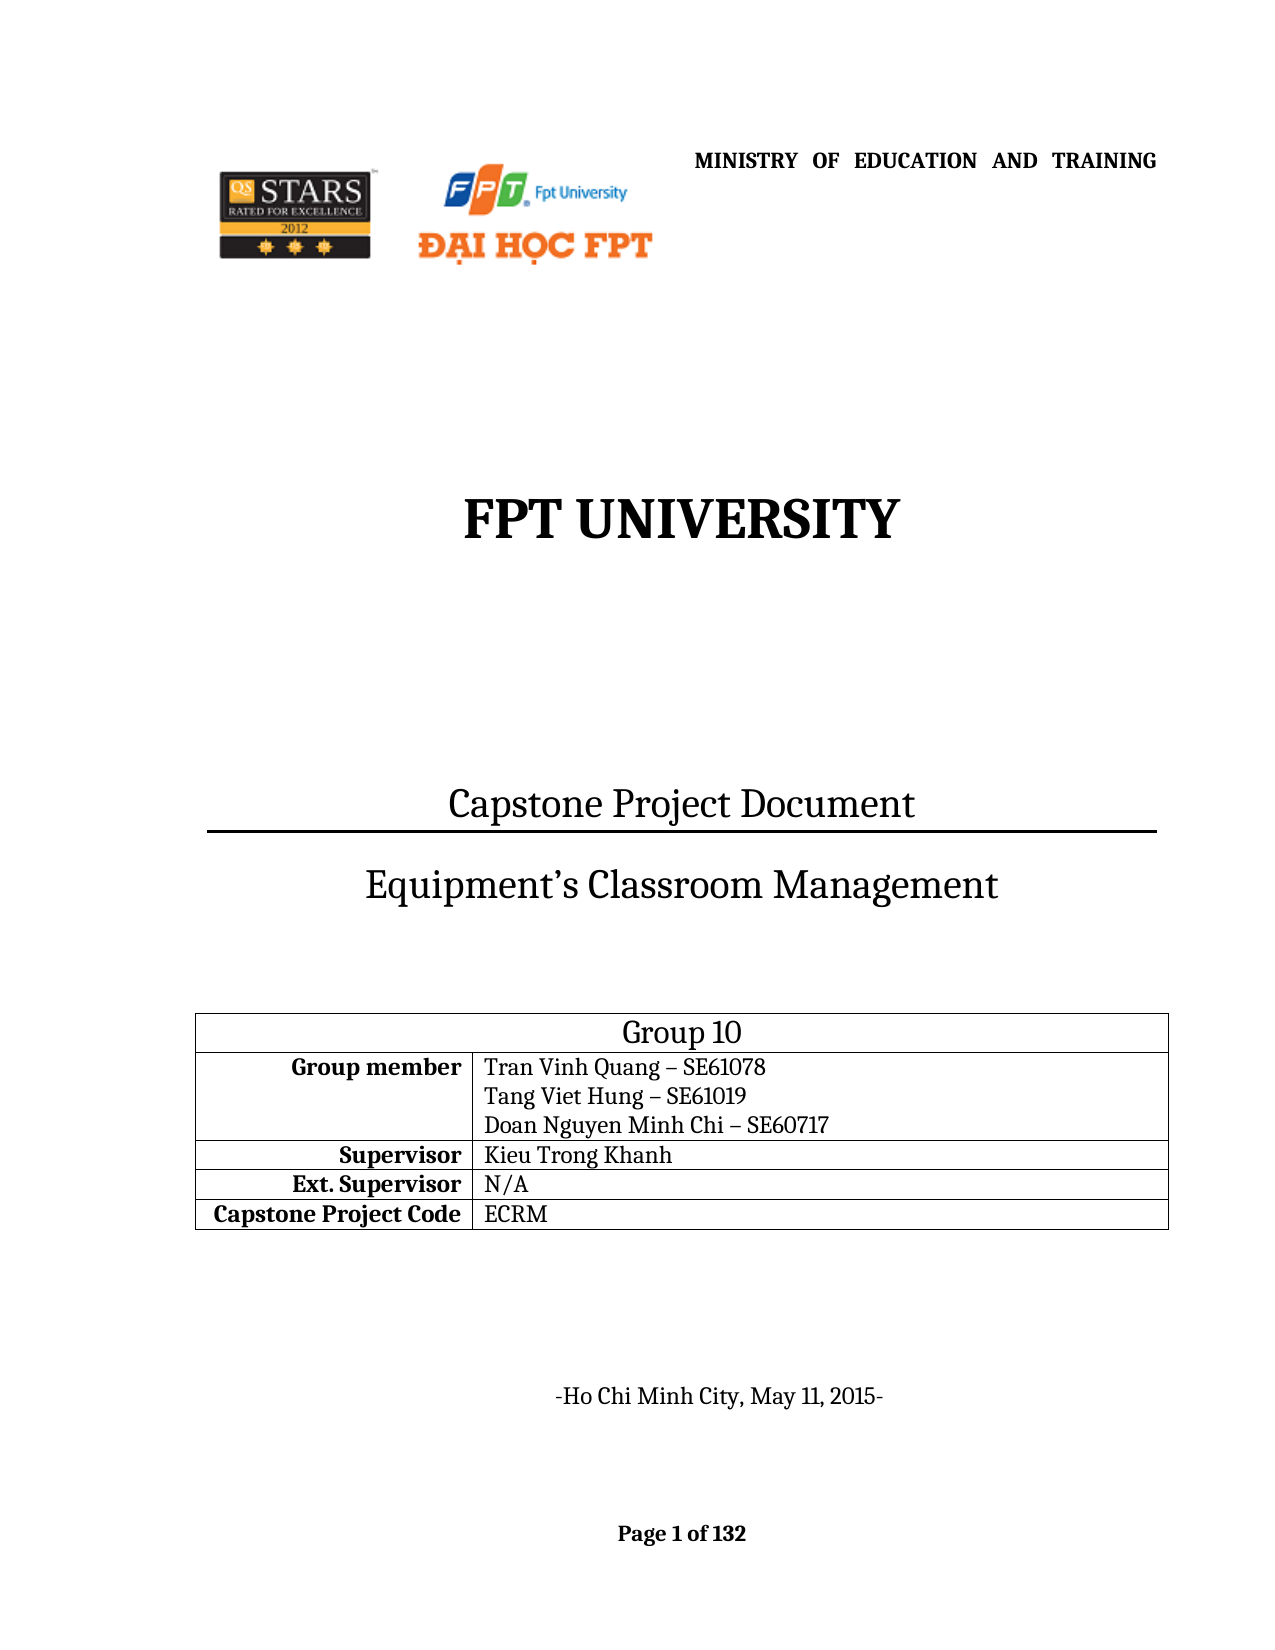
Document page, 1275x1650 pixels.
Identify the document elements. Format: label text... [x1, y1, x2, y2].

table_cell Capstone Project Code [196, 1200, 472, 1229]
table_cell Kieu Trong Khanh [473, 1141, 1168, 1169]
text FPT UNIVERSITY [207, 486, 1157, 553]
table_cell Ext. Supervisor [196, 1170, 472, 1199]
text Equipment’s Classroom Management [207, 861, 1157, 909]
list -Ho Chi Minh City, May 11, 2015- [282, 1382, 1157, 1411]
table_cell N/A [473, 1170, 1168, 1199]
text Capstone Project Document [207, 780, 1157, 830]
table_cell Tran Vinh Quang – SE61078 Tang Viet Hung – SE61019 Doan Nguyen Minh Chi – SE60717 [473, 1053, 1168, 1139]
table_header Group 10 [196, 1014, 1168, 1052]
table_cell ECRM [473, 1200, 1168, 1229]
picture [206, 147, 676, 276]
table_cell Supervisor [196, 1141, 472, 1169]
table_cell Group member [196, 1053, 472, 1139]
